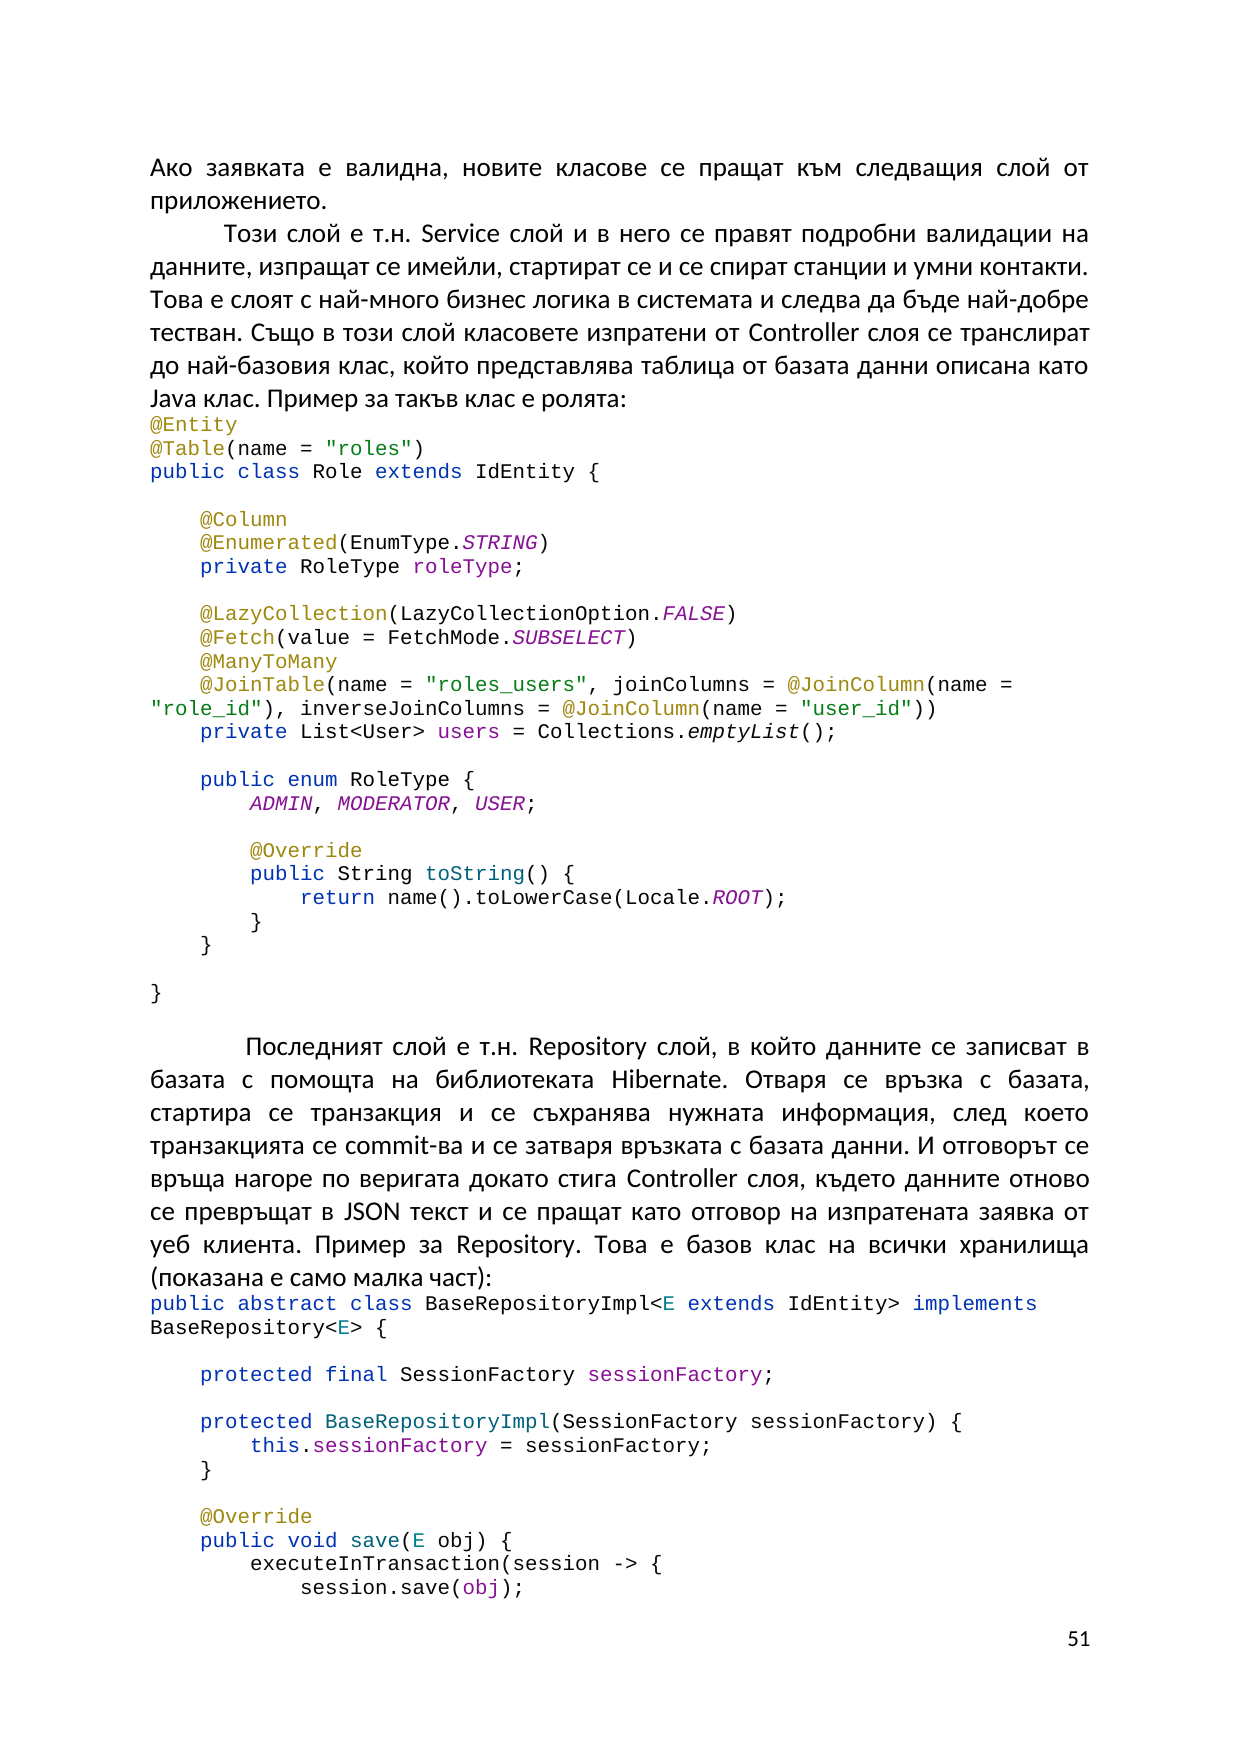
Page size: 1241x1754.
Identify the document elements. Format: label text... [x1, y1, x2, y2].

text @Entity @Table(name = "roles") public class Role extends IdEntity { @Column @Enumerated(EnumType.STRING) private RoleType roleType; @LazyCollection(LazyCollectionOption.FALSE) @Fetch(value = FetchMode.SUBSELECT) @ManyToMany @JoinTable(name = "roles_users", joinColumns = @JoinColumn(name = "role_id"), inverseJoinColumns = @JoinColumn(name = "user_id")) private List<User> users = Collections.emptyList(); public enum RoleType { ADMIN, MODERATOR, USER; @Override public String toString() { return name().toLowerCase(Locale.ROOT); } } } [150, 414, 1090, 1005]
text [150, 1293, 1090, 1601]
text Последният слой е т.н. Repository слой, в който данните се записват в базата с помощта на библиотеката Hibernate. Отваря се връзка с базата, стартира се транзакция и се съхранява нужната информация, след което транзакцията се commit-ва и се затваря връзката с базата данни. И отговорът се връща нагоре по веригата докато стига Controller слоя, където данните отново се превръщат в JSON текст и се пращат като отговор на изпратената заявка от уеб клиента. Пример за Repository. Това е базов клас на всички хранилища (показана е само малка част): [150, 1029, 1090, 1293]
text Този слой е т.н. Service слой и в него се правят подробни валидации на данните, изпращат се имейли, стартират се и се спират станции и умни контакти. Това е слоят с най-много бизнес логика в системата и следва да бъде най-добре тестван. Също в този слой класовете изпратени от Controller слоя се транслират до най-базовия клас, който представлява таблица от базата данни описана като Java клас. Пример за такъв клас е ролята: [150, 216, 1090, 414]
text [150, 150, 1090, 216]
